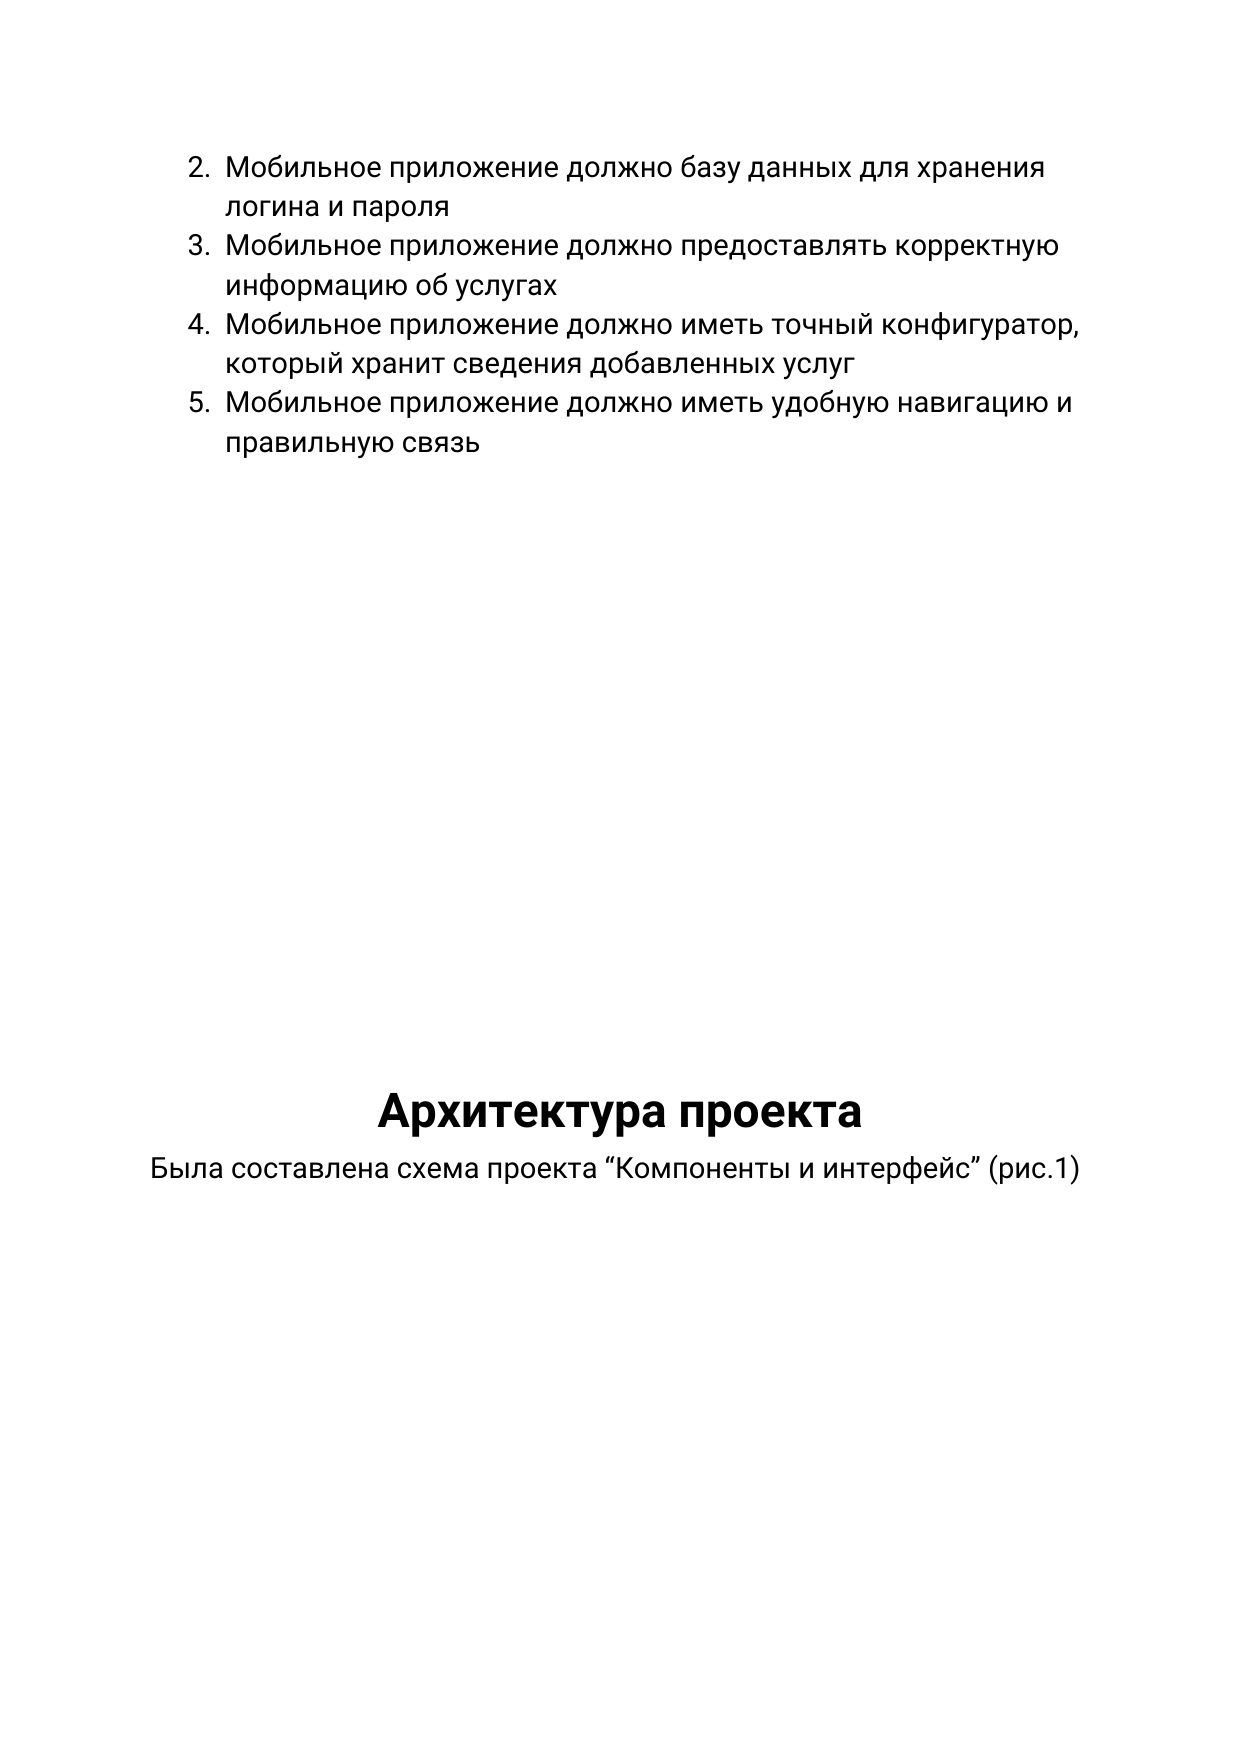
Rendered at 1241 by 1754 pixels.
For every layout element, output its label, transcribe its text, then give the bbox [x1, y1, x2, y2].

text Была составлена схема проекта “Компоненты и интерфейс” (рис.1) [150, 1151, 1090, 1186]
list Мобильное приложение должно предоставлять корректную информацию об услугах [187, 228, 1090, 302]
subtitle Архитектура проекта [150, 1083, 1090, 1139]
list Мобильное приложение должно иметь точный конфигуратор, который хранит сведения добавленных услуг [187, 307, 1090, 381]
list Мобильное приложение должно иметь удобную навигацию и правильную связь [187, 386, 1090, 459]
list Мобильное приложение должно базу данных для хранения логина и пароля [187, 150, 1090, 223]
